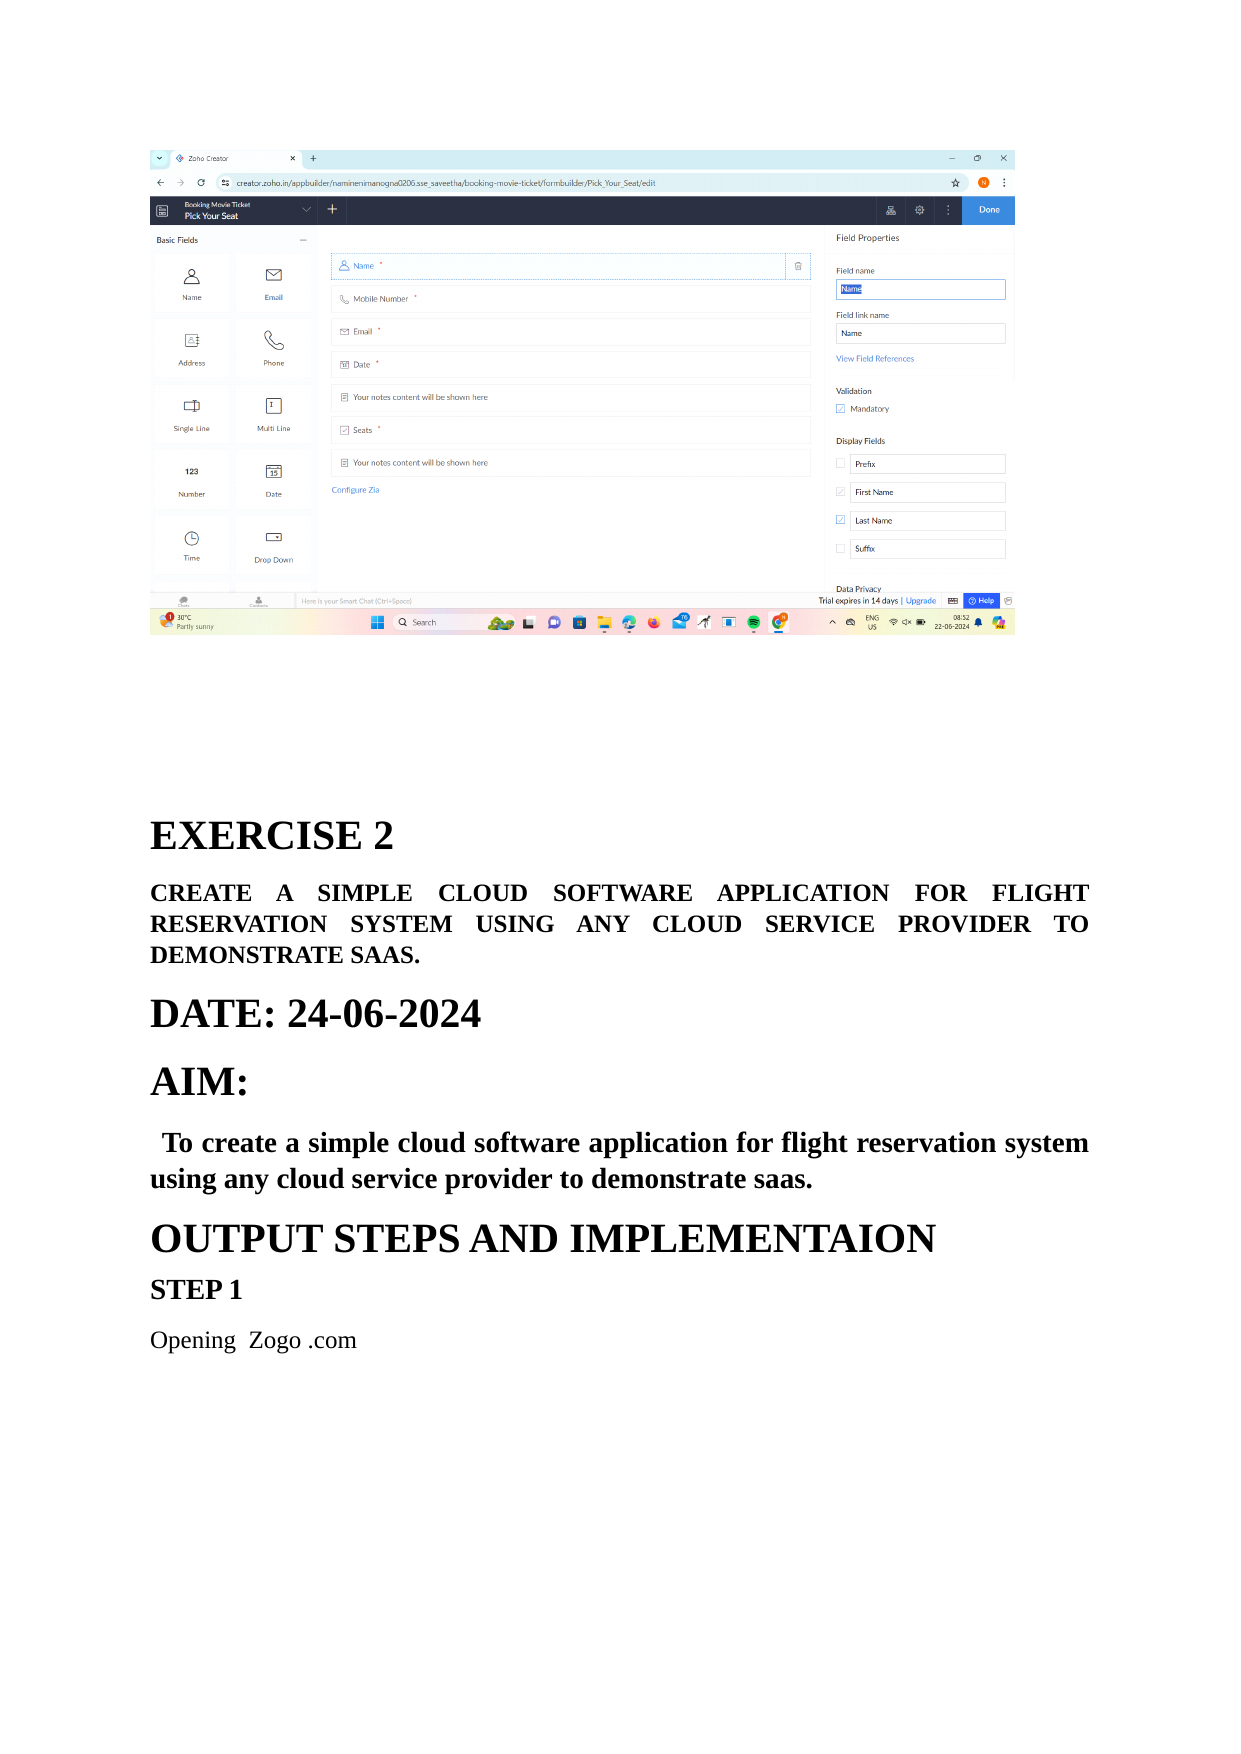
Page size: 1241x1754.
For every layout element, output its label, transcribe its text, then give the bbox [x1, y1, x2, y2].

text To create a simple cloud software application for flight reservation system using any cloud service provider to demonstrate saas. [150, 1125, 1090, 1194]
text AIM: [150, 1057, 1090, 1104]
text STEP 1 [150, 1272, 1090, 1306]
text CREATE A SIMPLE CLOUD SOFTWARE APPLICATION FOR FLIGHT RESERVATION SYSTEM USING ANY CLOUD SERVICE PROVIDER TO DEMONSTRATE SAAS. [150, 878, 1090, 969]
text DATE: 24-06-2024 [150, 988, 1090, 1036]
text OUTPUT STEPS AND IMPLEMENTAION [150, 1214, 1090, 1262]
picture [150, 150, 1015, 635]
text Opening Zogo .com [150, 1325, 1090, 1354]
text EXERCISE 2 [150, 810, 1090, 858]
